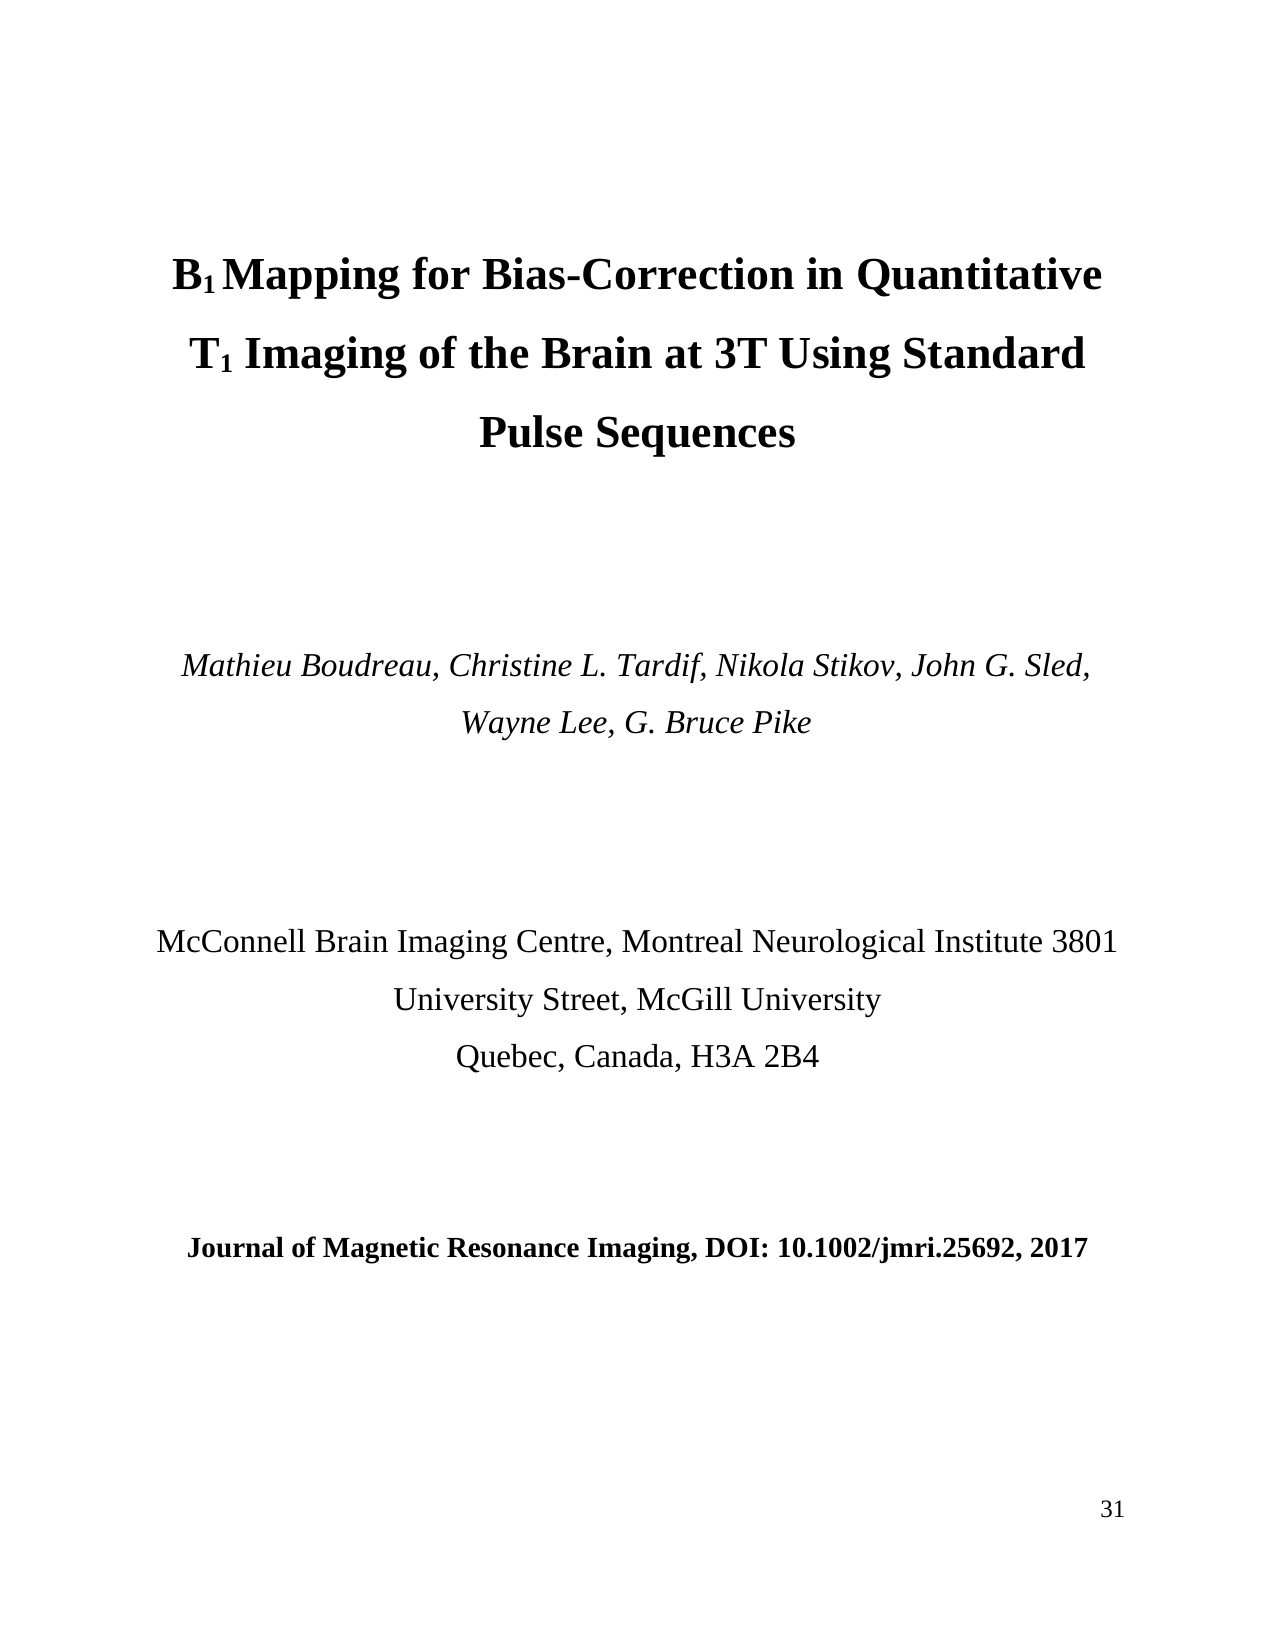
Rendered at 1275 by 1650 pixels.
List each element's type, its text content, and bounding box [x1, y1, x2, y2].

text Journal of Magnetic Resonance Imaging, DOI: 10.1002/jmri.25692, 2017 [150, 1230, 1125, 1264]
text McConnell Brain Imaging Centre, Montreal Neurological Institute 3801 University Street, McGill University Quebec, Canada, H3A 2B4 [150, 922, 1125, 1075]
text Mathieu Boudreau, Christine L. Tardif, Nikola Stikov, John G. Sled, Wayne Lee, G. Bruce Pike [150, 645, 1125, 741]
text B1 Mapping for Bias-Correction in Quantitative T1 Imaging of the Brain at 3T Using Standard Pulse Sequences [150, 247, 1125, 458]
